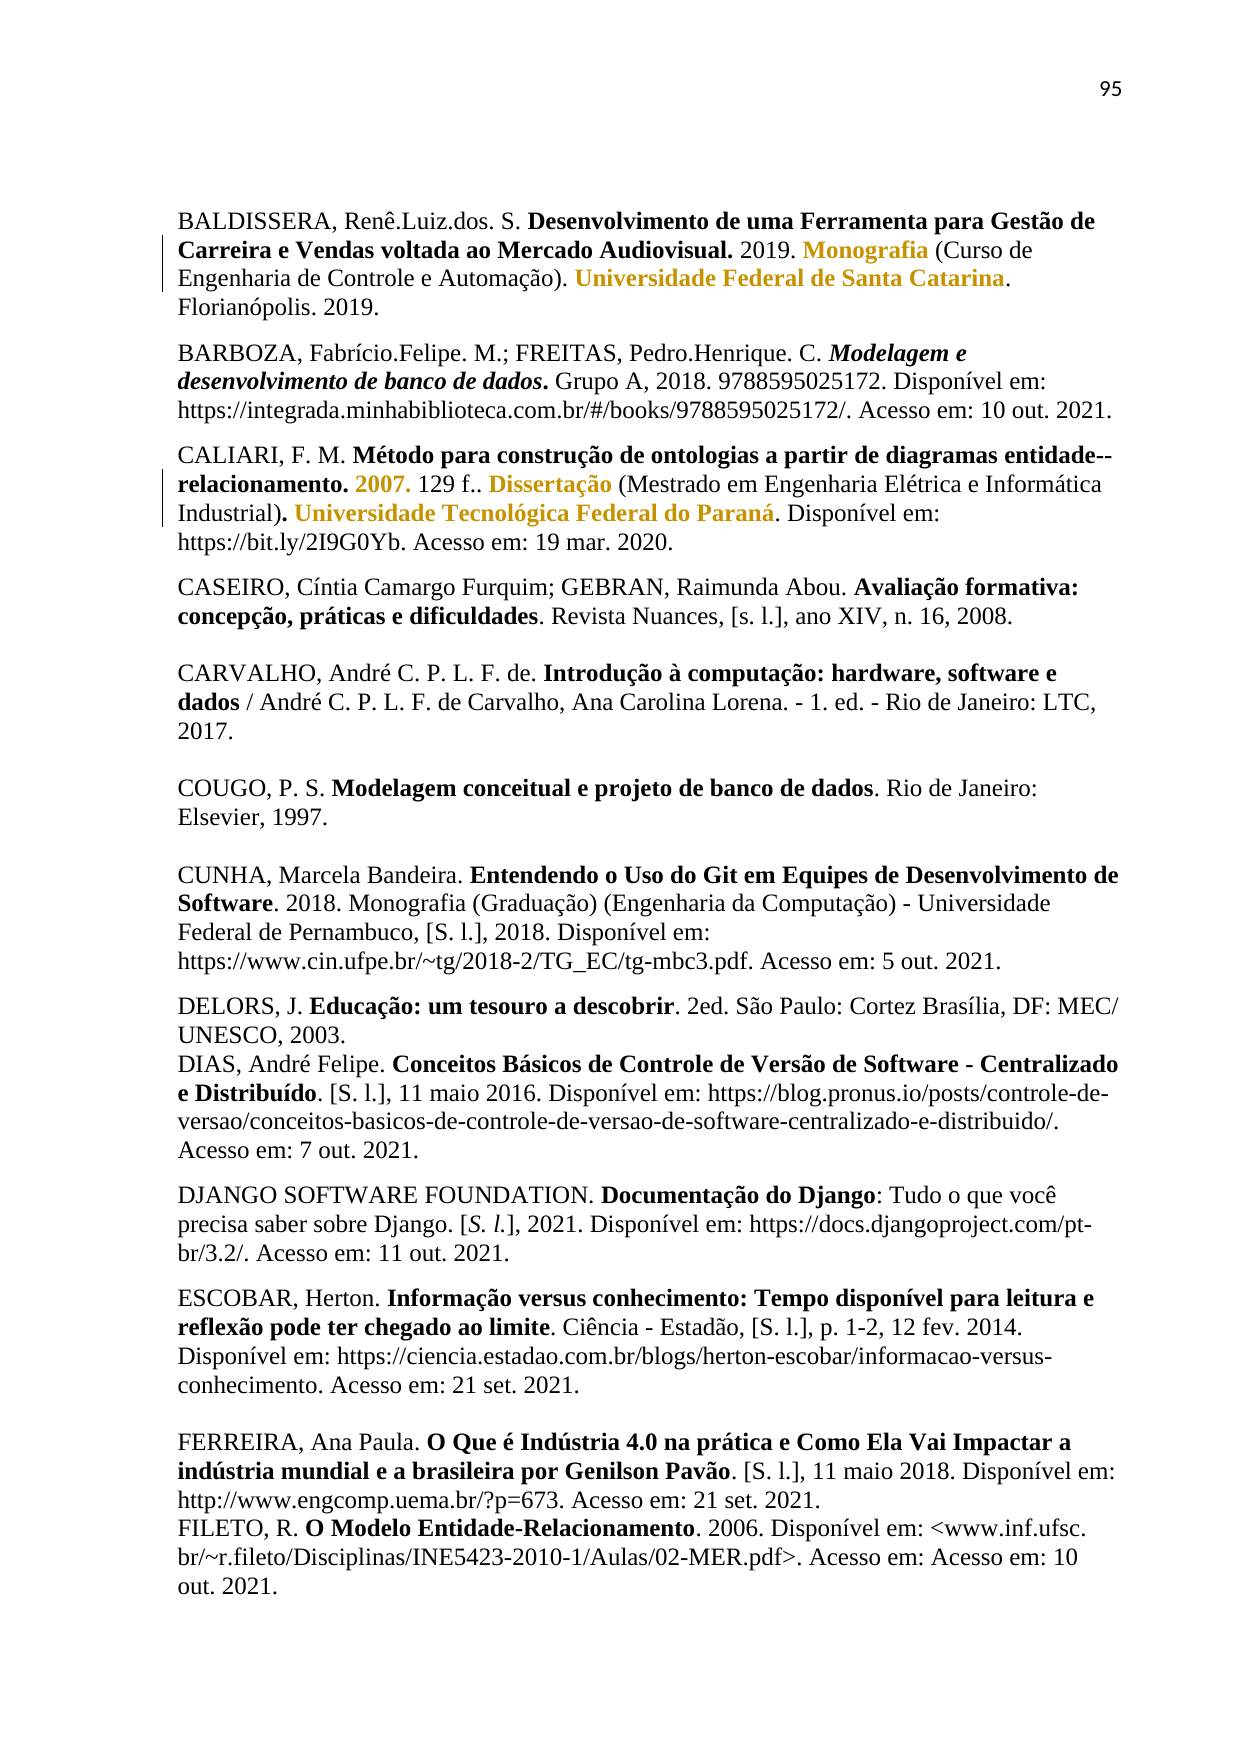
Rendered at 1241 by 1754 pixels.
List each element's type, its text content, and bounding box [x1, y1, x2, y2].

text DIAS, André Felipe. Conceitos Básicos de Controle de Versão de Software - Centralizado e Distribuído. [S. l.], 11 maio 2016. Disponível em: https://blog.pronus.io/posts/controle-de-versao/conceitos-basicos-de-controle-de-versao-de-software-centralizado-e-distribuido/. Acesso em: 7 out. 2021. [177, 1049, 1122, 1164]
text UNESCO, 2003. [177, 1020, 1122, 1049]
text FILETO, R. O Modelo Entidade-Relacionamento. 2006. Disponível em: <www.inf.ufsc. br/~r.fileto/Disciplinas/INE5423-2010-1/Aulas/02-MER.pdf>. Acesso em: Acesso em: 10 out. 2021. [177, 1513, 1122, 1600]
text DJANGO SOFTWARE FOUNDATION. Documentação do Django: Tudo o que você precisa saber sobre Django. [S. l.], 2021. Disponível em: https://docs.djangoproject.com/pt-br/3.2/. Acesso em: 11 out. 2021. [177, 1181, 1122, 1267]
text CALIARI, F. M. Método para construção de ontologias a partir de diagramas entidade--relacionamento. 2007. 129 f.. Dissertação (Mestrado em Engenharia Elétrica e Informática Industrial). Universidade Tecnológica Federal do Paraná. Disponível em: https://bit.ly/2I9G0Yb. Acesso em: 19 mar. 2020. [177, 441, 1122, 556]
text FERREIRA, Ana Paula. O Que é Indústria 4.0 na prática e Como Ela Vai Impactar a indústria mundial e a brasileira por Genilson Pavão. [S. l.], 11 maio 2018. Disponível em: http://www.engcomp.uema.br/?p=673. Acesso em: 21 set. 2021. [177, 1427, 1122, 1513]
text BARBOZA, Fabrício.Felipe. M.; FREITAS, Pedro.Henrique. C. Modelagem e desenvolvimento de banco de dados. Grupo A, 2018. 9788595025172. Disponível em: https://integrada.minhabiblioteca.com.br/#/books/9788595025172/. Acesso em: 10 out. 2021. [177, 338, 1122, 424]
text ESCOBAR, Herton. Informação versus conhecimento: Tempo disponível para leitura e reflexão pode ter chegado ao limite. Ciência - Estadão, [S. l.], p. 1-2, 12 fev. 2014. Disponível em: https://ciencia.estadao.com.br/blogs/herton-escobar/informacao-versus-conhecimento. Acesso em: 21 set. 2021. [177, 1283, 1122, 1398]
text CARVALHO, André C. P. L. F. de. Introdução à computação: hardware, software e dados / André C. P. L. F. de Carvalho, Ana Carolina Lorena. - 1. ed. - Rio de Janeiro: LTC, 2017. [177, 658, 1122, 745]
text DELORS, J. Educação: um tesouro a descobrir. 2ed. São Paulo: Cortez Brasília, DF: MEC/ [177, 991, 1122, 1020]
text BALDISSERA, Renê.Luiz.dos. S. Desenvolvimento de uma Ferramenta para Gestão de Carreira e Vendas voltada ao Mercado Audiovisual. 2019. Monografia (Curso de Engenharia de Controle e Automação). Universidade Federal de Santa Catarina. Florianópolis. 2019. [177, 206, 1122, 321]
text CASEIRO, Cíntia Camargo Furquim; GEBRAN, Raimunda Abou. Avaliação formativa: concepção, práticas e dificuldades. Revista Nuances, [s. l.], ano XIV, n. 16, 2008. [177, 572, 1122, 630]
text COUGO, P. S. Modelagem conceitual e projeto de banco de dados. Rio de Janeiro: Elsevier, 1997. [177, 773, 1122, 831]
text CUNHA, Marcela Bandeira. Entendendo o Uso do Git em Equipes de Desenvolvimento de Software. 2018. Monografia (Graduação) (Engenharia da Computação) - Universidade Federal de Pernambuco, [S. l.], 2018. Disponível em: https://www.cin.ufpe.br/~tg/2018-2/TG_EC/tg-mbc3.pdf. Acesso em: 5 out. 2021. [177, 860, 1122, 975]
